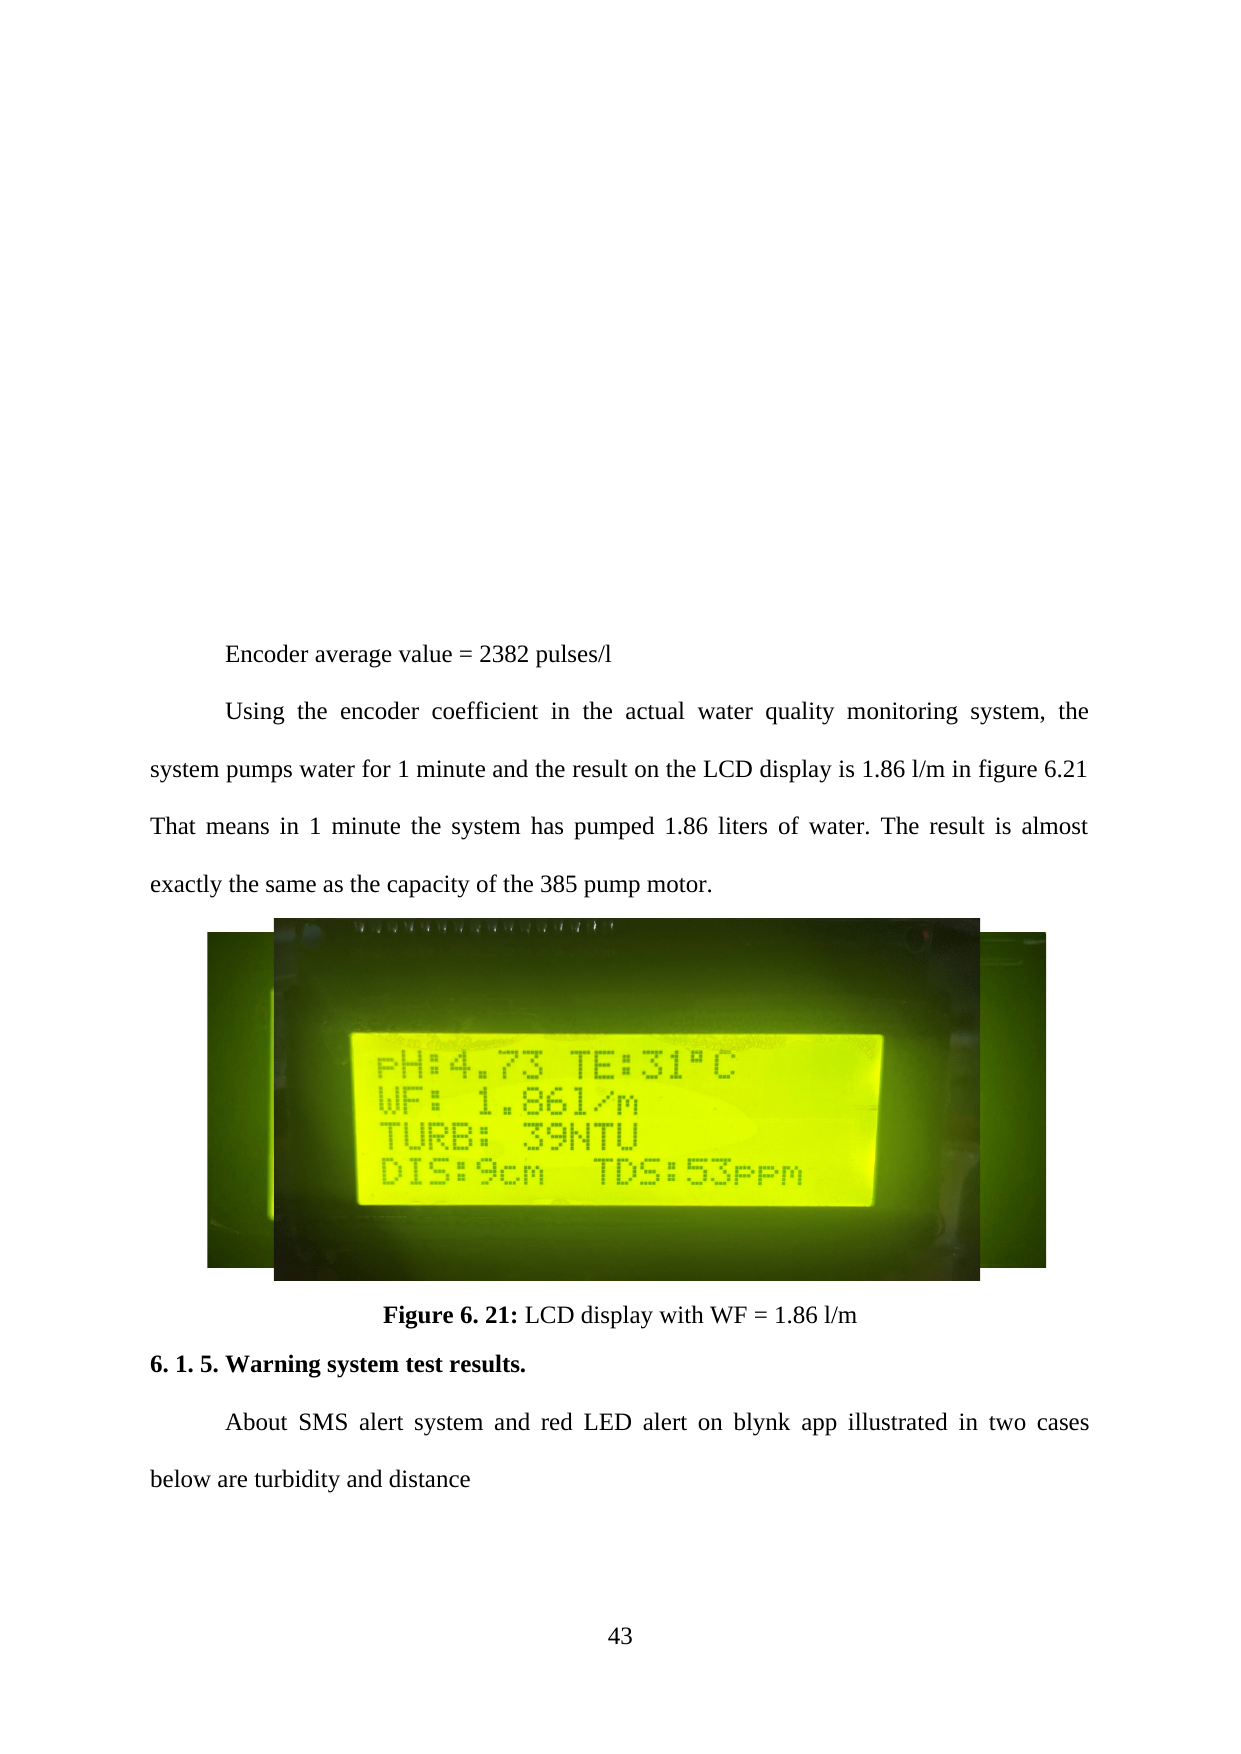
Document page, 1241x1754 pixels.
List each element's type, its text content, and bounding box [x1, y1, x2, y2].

text Encoder average value = 2382 pulses/l [150, 639, 1090, 667]
subtitle Warning system test results. [150, 1349, 1090, 1378]
text About SMS alert system and red LED alert on blynk app illustrated in two cases below are turbidity and distance [150, 1407, 1090, 1493]
text Using the encoder coefficient in the actual water quality monitoring system, the system pumps water for 1 minute and the result on the LCD display is 1.86 l/m in figure 6.21 That means in 1 minute the system has pumped 1.86 liters of water. The result is almost exactly the same as the capacity of the 385 pump motor. [150, 696, 1090, 897]
text Figure 6. 21: LCD display with WF = 1.86 l/m [150, 1300, 1090, 1329]
picture [207, 918, 1047, 1281]
